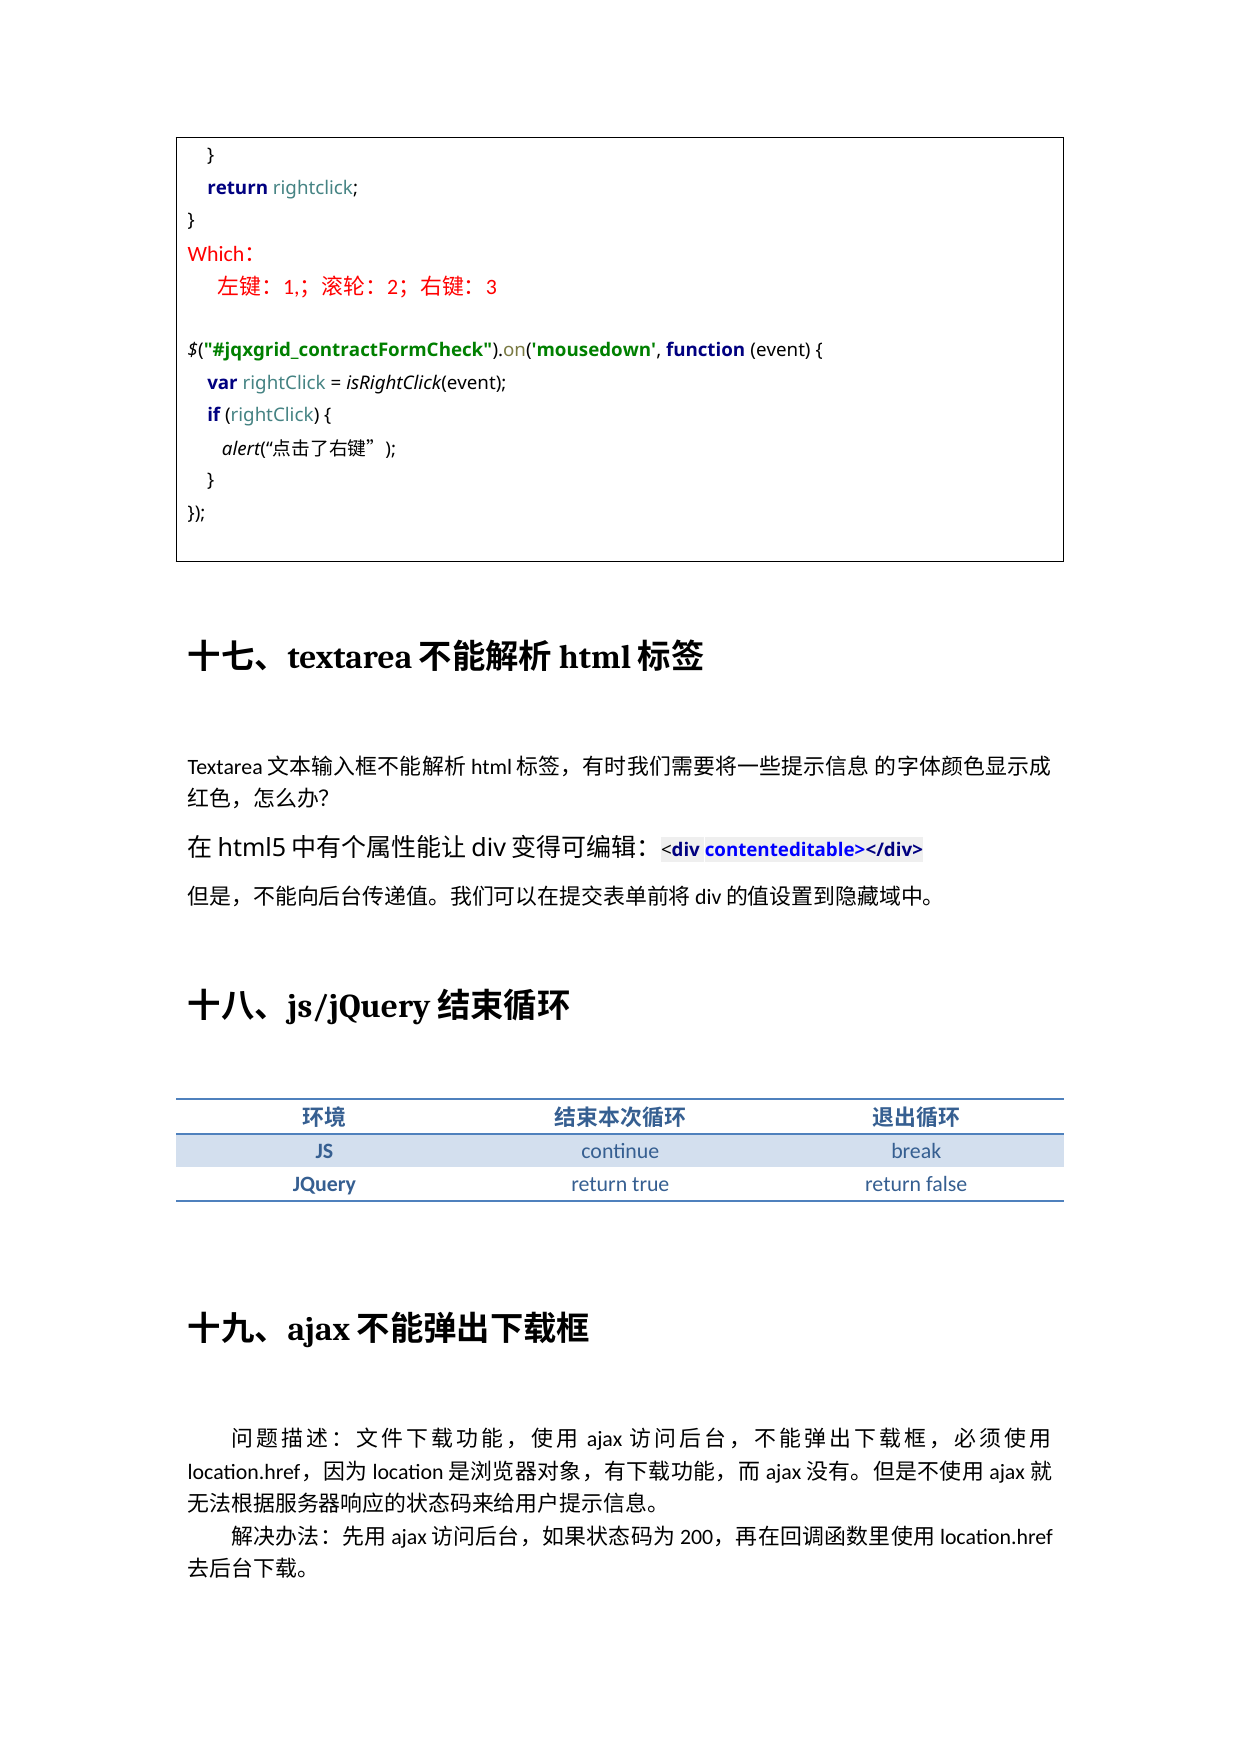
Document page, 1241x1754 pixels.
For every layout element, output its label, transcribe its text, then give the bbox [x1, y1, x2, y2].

table_cell JQuery [176, 1167, 472, 1199]
table_header 退出循环 [768, 1100, 1064, 1132]
text Textarea文本输入框不能解析html标签，有时我们需要将一些提示信息 的字体颜色显示成红色，怎么办？ [187, 748, 1053, 813]
subtitle 十八、js/jQuery结束循环 [187, 971, 1053, 1036]
table_header 环境 [176, 1100, 472, 1132]
subtitle 十七、textarea不能解析html标签 [187, 621, 1053, 686]
table_cell JS [176, 1135, 472, 1167]
table_header 结束本次循环 [472, 1100, 768, 1132]
text 解决办法：先用ajax访问后台，如果状态码为200，再在回调函数里使用location.href去后台下载。 [187, 1518, 1053, 1583]
text 问题描述：文件下载功能，使用ajax访问后台，不能弹出下载框，必须使用location.href，因为location是浏览器对象，有下载功能，而ajax没有。但是不使用ajax 就无法根据服务器响应的状态码来给用户提示信息。 [187, 1421, 1053, 1518]
table_cell continue [472, 1135, 768, 1167]
text 在html5中有个属性能让div变得可编辑：<div contenteditable></div> [187, 813, 1053, 878]
text 但是，不能向后台传递值。我们可以在提交表单前将div的值设置到隐藏域中。 [187, 878, 1053, 911]
table_cell return false [768, 1167, 1064, 1199]
table_cell return true [472, 1167, 768, 1199]
subtitle 十九、ajax不能弹出下载框 [187, 1294, 1053, 1359]
table_cell break [768, 1135, 1064, 1167]
